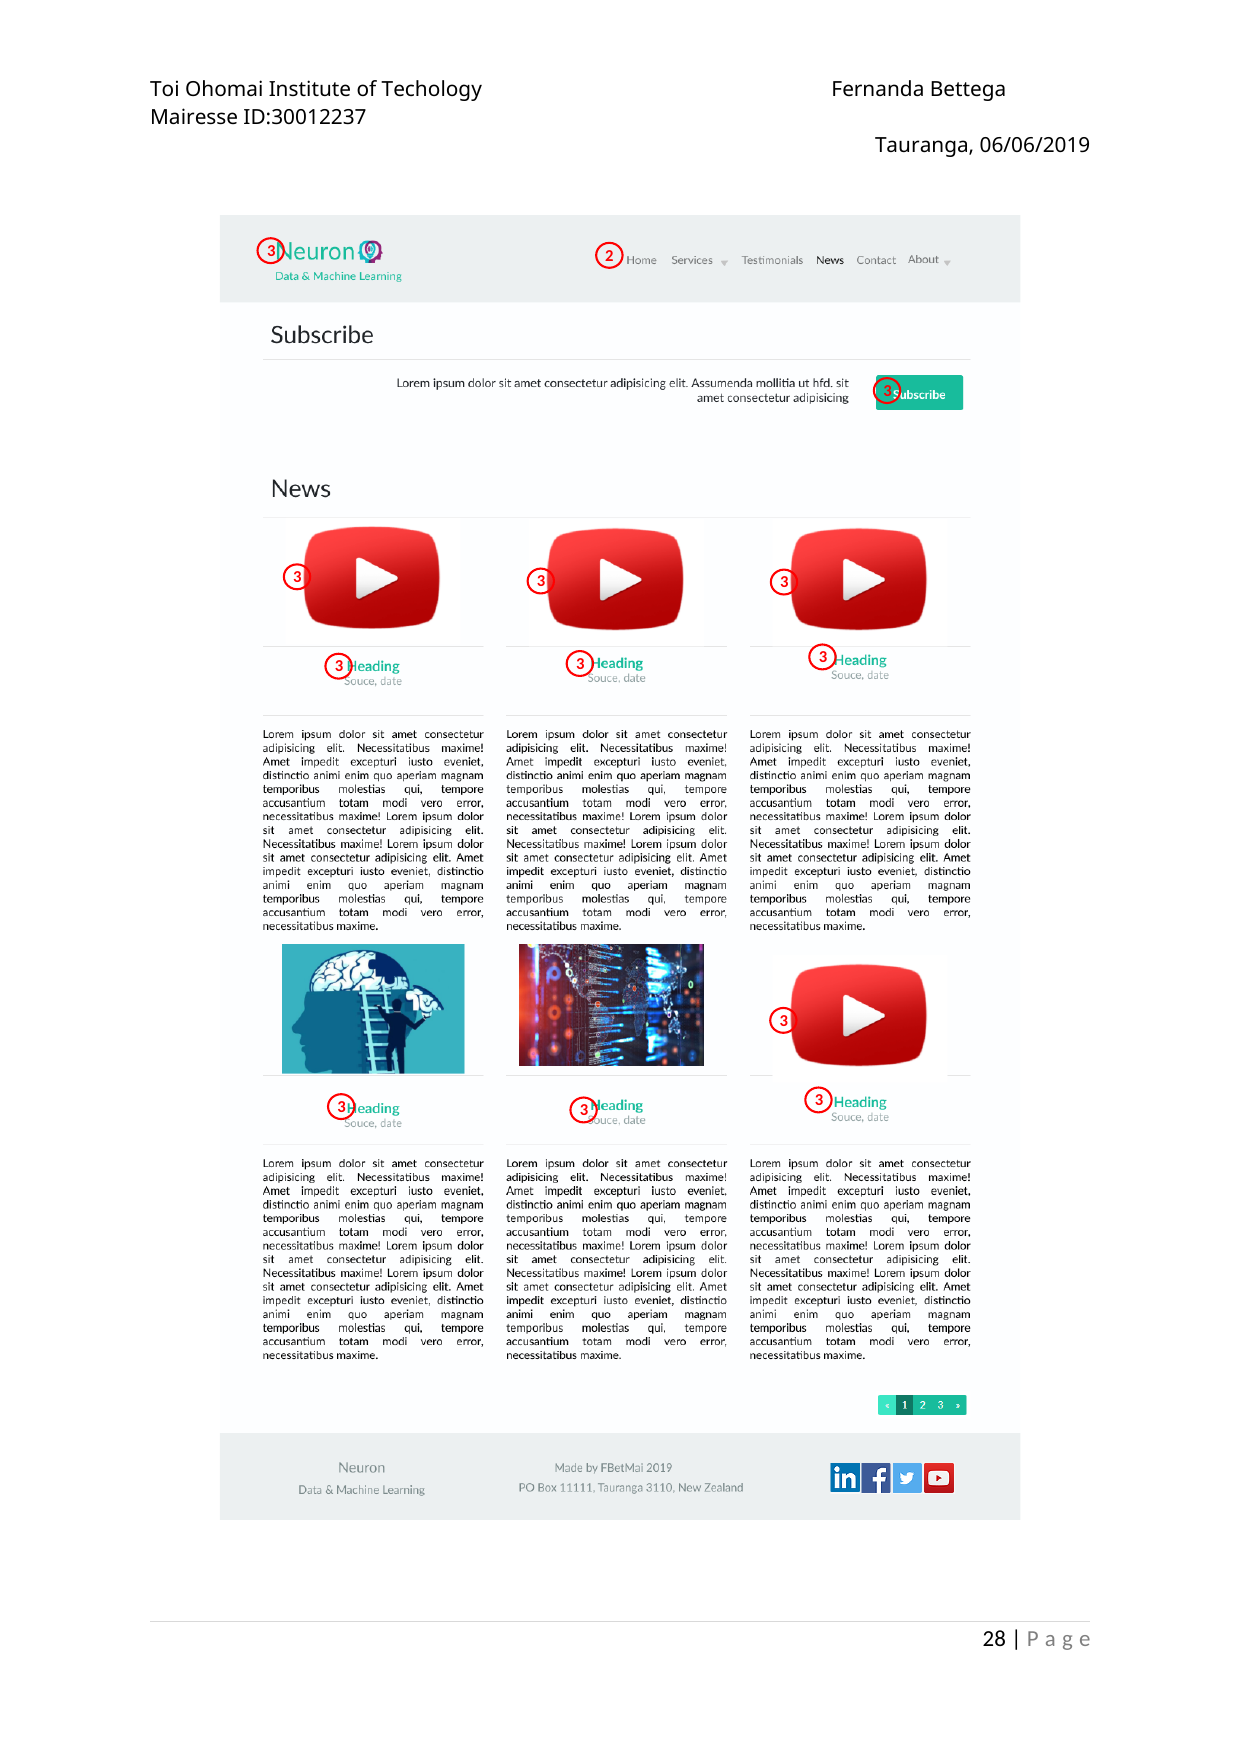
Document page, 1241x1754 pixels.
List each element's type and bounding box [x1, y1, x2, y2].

picture [219, 215, 1021, 1520]
